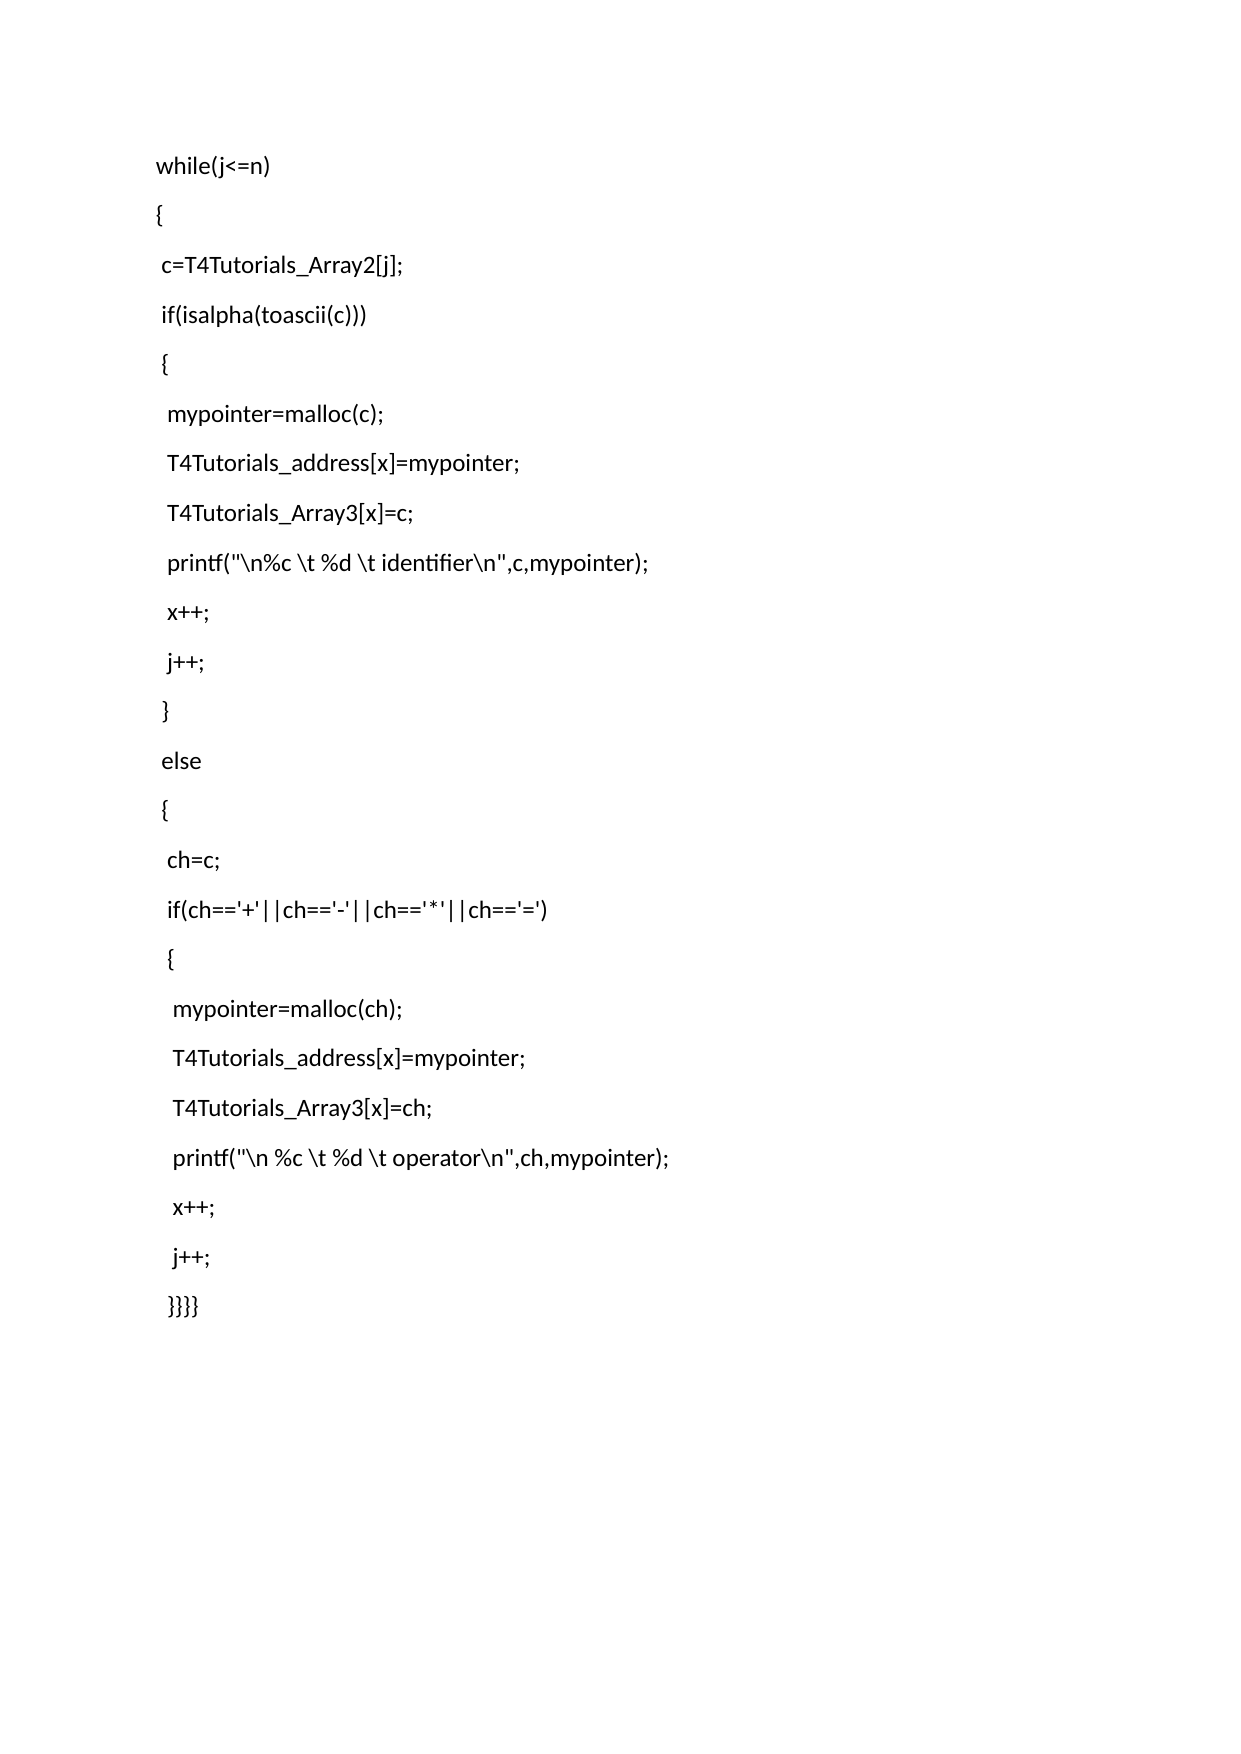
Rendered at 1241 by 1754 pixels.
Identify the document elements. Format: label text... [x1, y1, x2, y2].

text printf("\n%c \t %d \t identifier\n",c,mypointer); [150, 547, 1090, 577]
text }}}} [150, 1290, 1090, 1321]
text while(j<=n) [150, 150, 1090, 181]
text { [150, 943, 1090, 974]
text else [150, 745, 1090, 776]
text j++; [150, 646, 1090, 676]
text ch=c; [150, 844, 1090, 875]
text T4Tutorials_Array3[x]=c; [150, 497, 1090, 528]
text { [150, 199, 1090, 230]
text c=T4Tutorials_Array2[j]; [150, 249, 1090, 280]
text x++; [150, 596, 1090, 627]
text if(ch=='+'||ch=='-'||ch=='*'||ch=='=') [150, 894, 1090, 924]
text { [150, 794, 1090, 825]
text printf("\n %c \t %d \t operator\n",ch,mypointer); [150, 1142, 1090, 1172]
text mypointer=malloc(ch); [150, 993, 1090, 1023]
text T4Tutorials_address[x]=mypointer; [150, 447, 1090, 478]
text T4Tutorials_address[x]=mypointer; [150, 1042, 1090, 1073]
text T4Tutorials_Array3[x]=ch; [150, 1092, 1090, 1123]
text j++; [150, 1241, 1090, 1271]
text } [150, 695, 1090, 726]
text x++; [150, 1191, 1090, 1222]
text if(isalpha(toascii(c))) [150, 299, 1090, 329]
text mypointer=malloc(c); [150, 398, 1090, 428]
text { [150, 348, 1090, 379]
